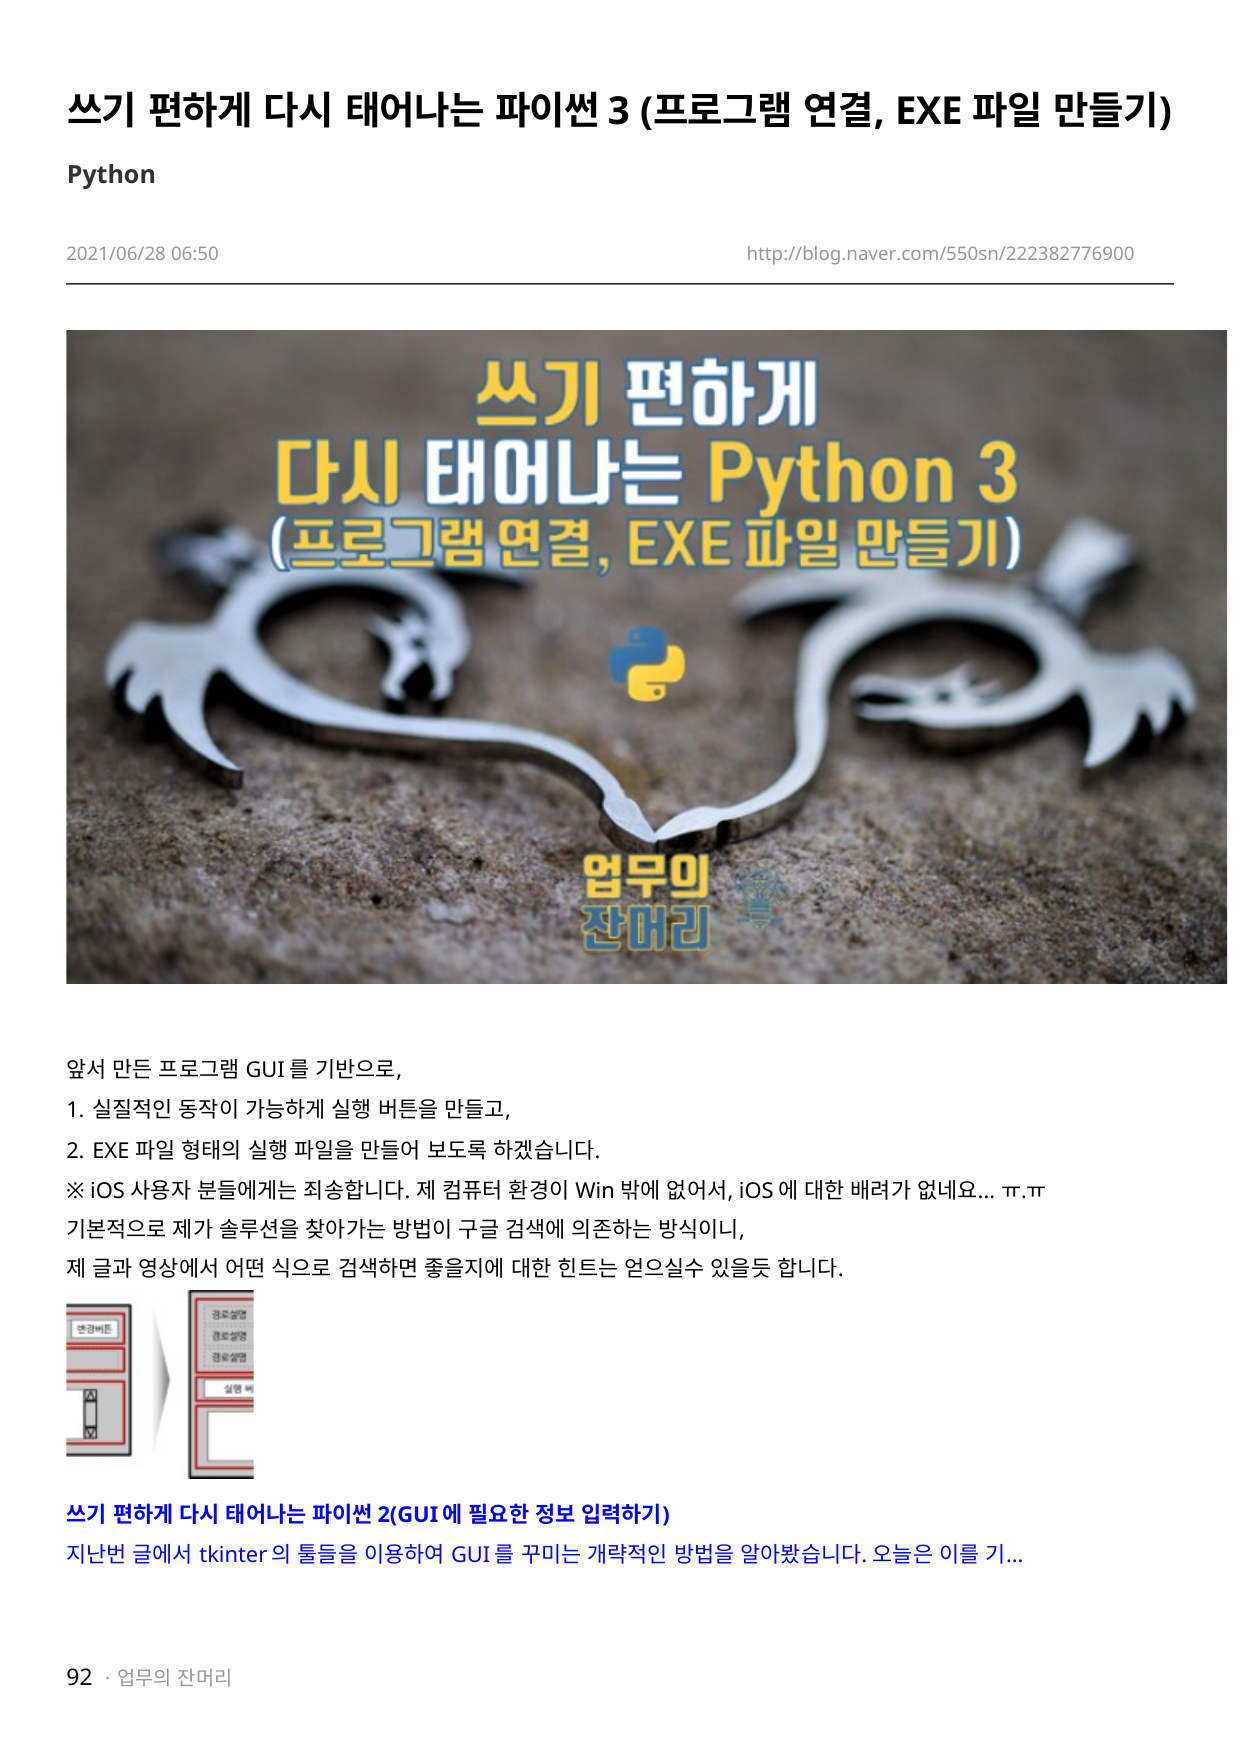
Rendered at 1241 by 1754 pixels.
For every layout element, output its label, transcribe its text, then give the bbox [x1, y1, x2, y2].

text ※ iOS 사용자 분들에게는 죄송합니다. 제 컴퓨터 환경이 Win 밖에 없어서, iOS에 대한 배려가 없네요... ㅠ.ㅠ 기본적으로 제가 솔루션을 찾아가는 방법이 구글 검색에 의존하는 방식이니, [66, 1173, 1070, 1244]
subtitle Python [67, 156, 1240, 190]
text 지난번 글에서 tkinter의 툴들을 이용하여 GUI를 꾸미는 개략적인 방법을 알아봤습니다. 오늘은 이를 기... [66, 1537, 1240, 1569]
picture [66, 1290, 254, 1479]
text 제 글과 영상에서 어떤 식으로 검색하면 좋을지에 대한 힌트는 얻으실수 있을듯 합니다. [66, 1251, 1240, 1283]
text 앞서 만든 프로그램 GUI를 기반으로, [66, 1052, 1240, 1084]
text 2021/06/28 06:50 http://blog.naver.com/550sn/222382776900 [66, 240, 1240, 266]
subtitle 쓰기 편하게 다시 태어나는 파이썬3 (프로그램 연결, EXE 파일 만들기) [67, 79, 1240, 135]
list 실질적인 동작이 가능하게 실행 버튼을 만들고, [66, 1092, 1240, 1124]
picture [66, 330, 1228, 984]
subtitle 쓰기 편하게 다시 태어나는 파이썬2(GUI에 필요한 정보 입력하기) [67, 1302, 1240, 1529]
list EXE 파일 형태의 실행 파일을 만들어 보도록 하겠습니다. [66, 1133, 1240, 1164]
